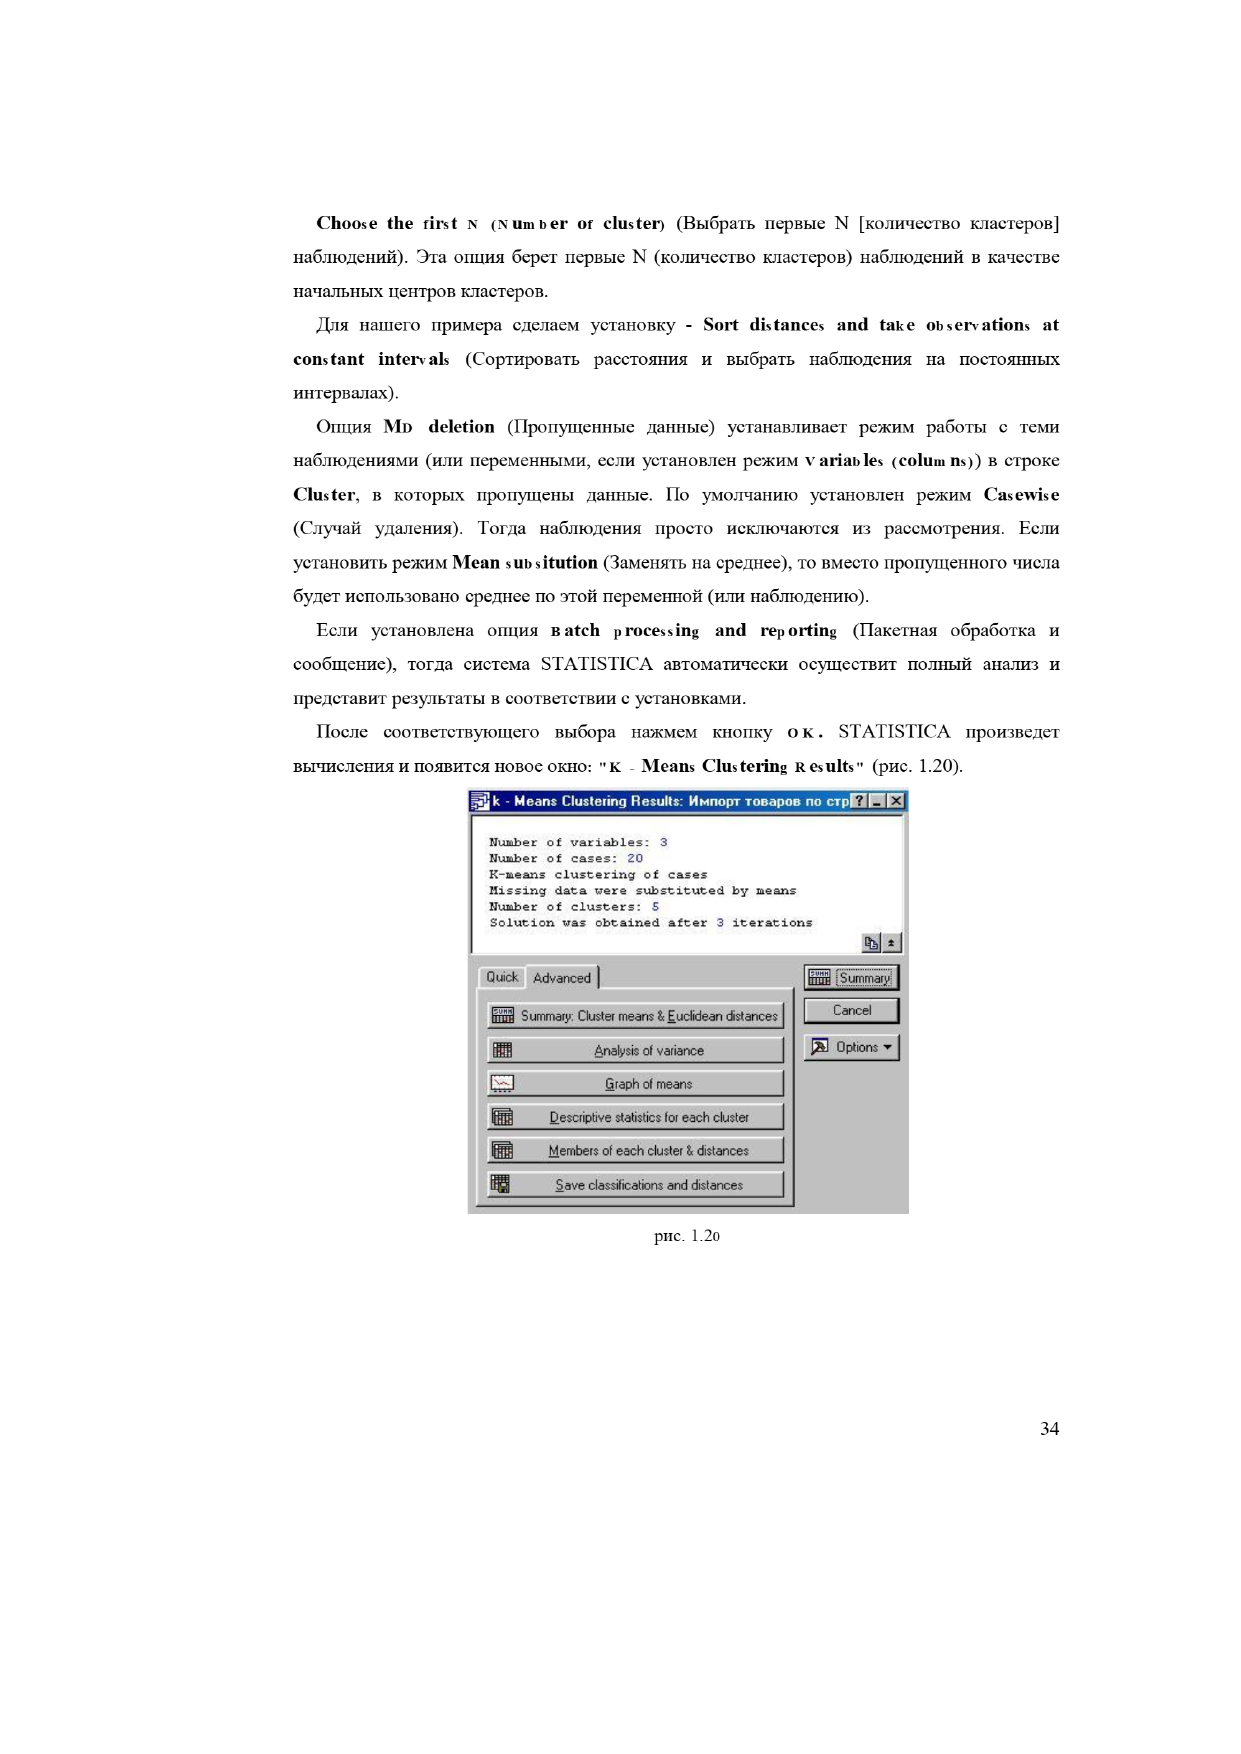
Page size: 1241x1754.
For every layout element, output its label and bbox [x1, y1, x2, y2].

picture [177, 118, 1152, 1498]
